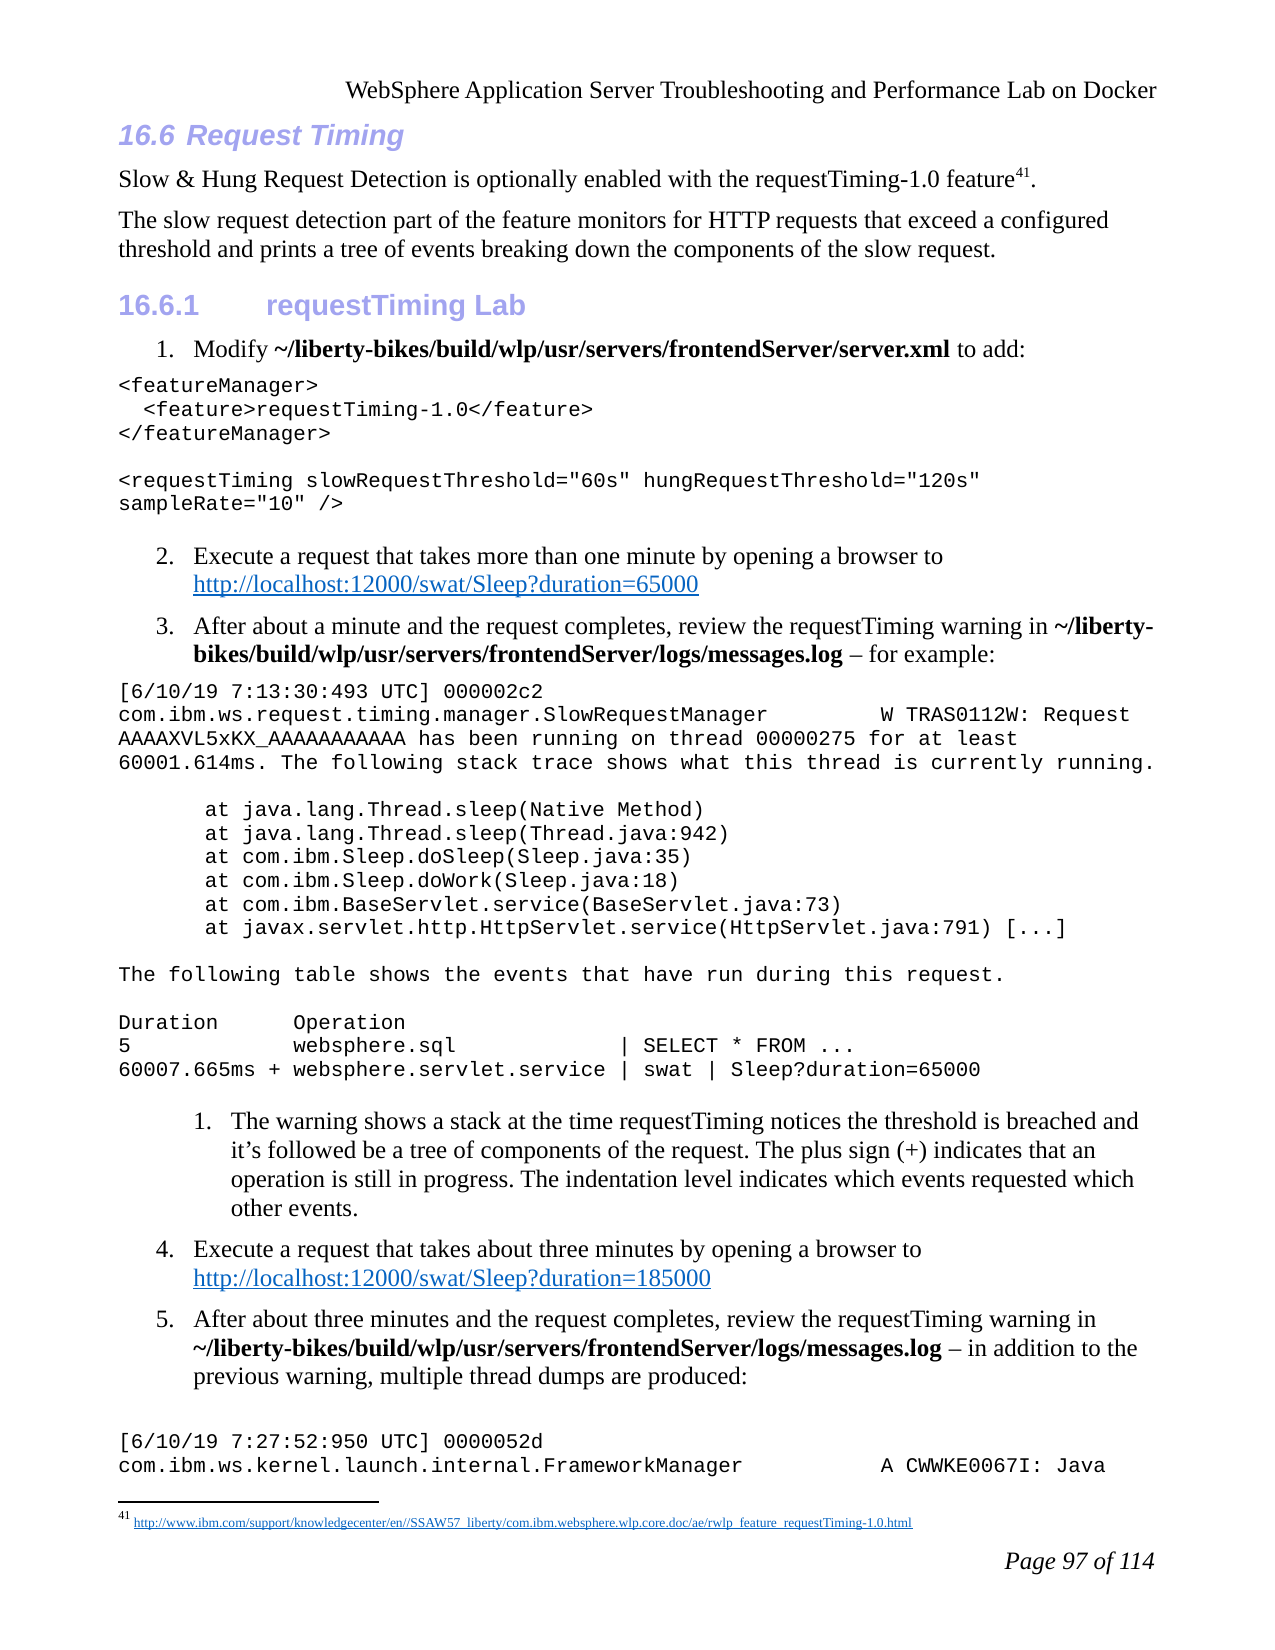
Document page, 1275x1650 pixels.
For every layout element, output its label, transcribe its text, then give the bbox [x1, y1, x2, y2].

list After about three minutes and the request completes, review the requestTiming warning in ~/liberty-bikes/build/wlp/usr/servers/frontendServer/logs/messages.log – in addition to the previous warning, multiple thread dumps are produced: [156, 1304, 1157, 1419]
text <featureManager> <feature>requestTiming-1.0</feature> </featureManager> <requestTiming slowRequestThreshold="60s" hungRequestThreshold="120s" sampleRate="10" /> [118, 375, 1157, 541]
text 60007.665ms + websphere.servlet.service | swat | Sleep?duration=65000 [118, 1059, 1157, 1106]
text The following table shows the events that have run during this request. [118, 964, 1157, 988]
subtitle Request Timing [118, 118, 1157, 152]
text [6/10/19 7:13:30:493 UTC] 000002c2 com.ibm.ws.request.timing.manager.SlowRequestManager W TRAS0112W: Request AAAAXVL5xKX_AAAAAAAAAAA has been running on thread 00000275 for at least 60001.614ms. The following stack trace shows what this thread is currently running. [118, 681, 1157, 775]
list Modify ~/liberty-bikes/build/wlp/usr/servers/frontendServer/server.xml to add: [156, 334, 1157, 363]
list Execute a request that takes more than one minute by opening a browser to http://localhost:12000/swat/Sleep?duration=65000 [156, 541, 1157, 598]
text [118, 1431, 1157, 1479]
list After about a minute and the request completes, review the requestTiming warning in ~/liberty-bikes/build/wlp/usr/servers/frontendServer/logs/messages.log – for example: [156, 611, 1157, 668]
list The warning shows a stack at the time requestTiming notices the threshold is breached and it’s followed be a tree of components of the request. The plus sign (+) indicates that an operation is still in progress. The indentation level indicates which events requested which other events. [193, 1106, 1157, 1221]
text at com.ibm.Sleep.doSleep(Sleep.java:35) [118, 846, 1157, 870]
text Slow & Hung Request Detection is optionally enabled with the requestTiming-1.0 feature. [118, 164, 1157, 193]
text at com.ibm.BaseServlet.service(BaseServlet.java:73) [118, 893, 1157, 917]
text Duration Operation 5 websphere.sql | SELECT * FROM ... [118, 1012, 1157, 1059]
text at javax.servlet.http.HttpServlet.service(HttpServlet.java:791) [...] [118, 917, 1157, 941]
text at java.lang.Thread.sleep(Native Method) [118, 799, 1157, 823]
text The slow request detection part of the feature monitors for HTTP requests that exceed a configured threshold and prints a tree of events breaking down the components of the slow request. [118, 205, 1157, 263]
text at java.lang.Thread.sleep(Thread.java:942) [118, 823, 1157, 846]
text at com.ibm.Sleep.doWork(Sleep.java:18) [118, 870, 1157, 893]
subtitle requestTiming Lab [118, 288, 1157, 321]
list Execute a request that takes about three minutes by opening a browser to http://localhost:12000/swat/Sleep?duration=185000 [156, 1234, 1157, 1291]
